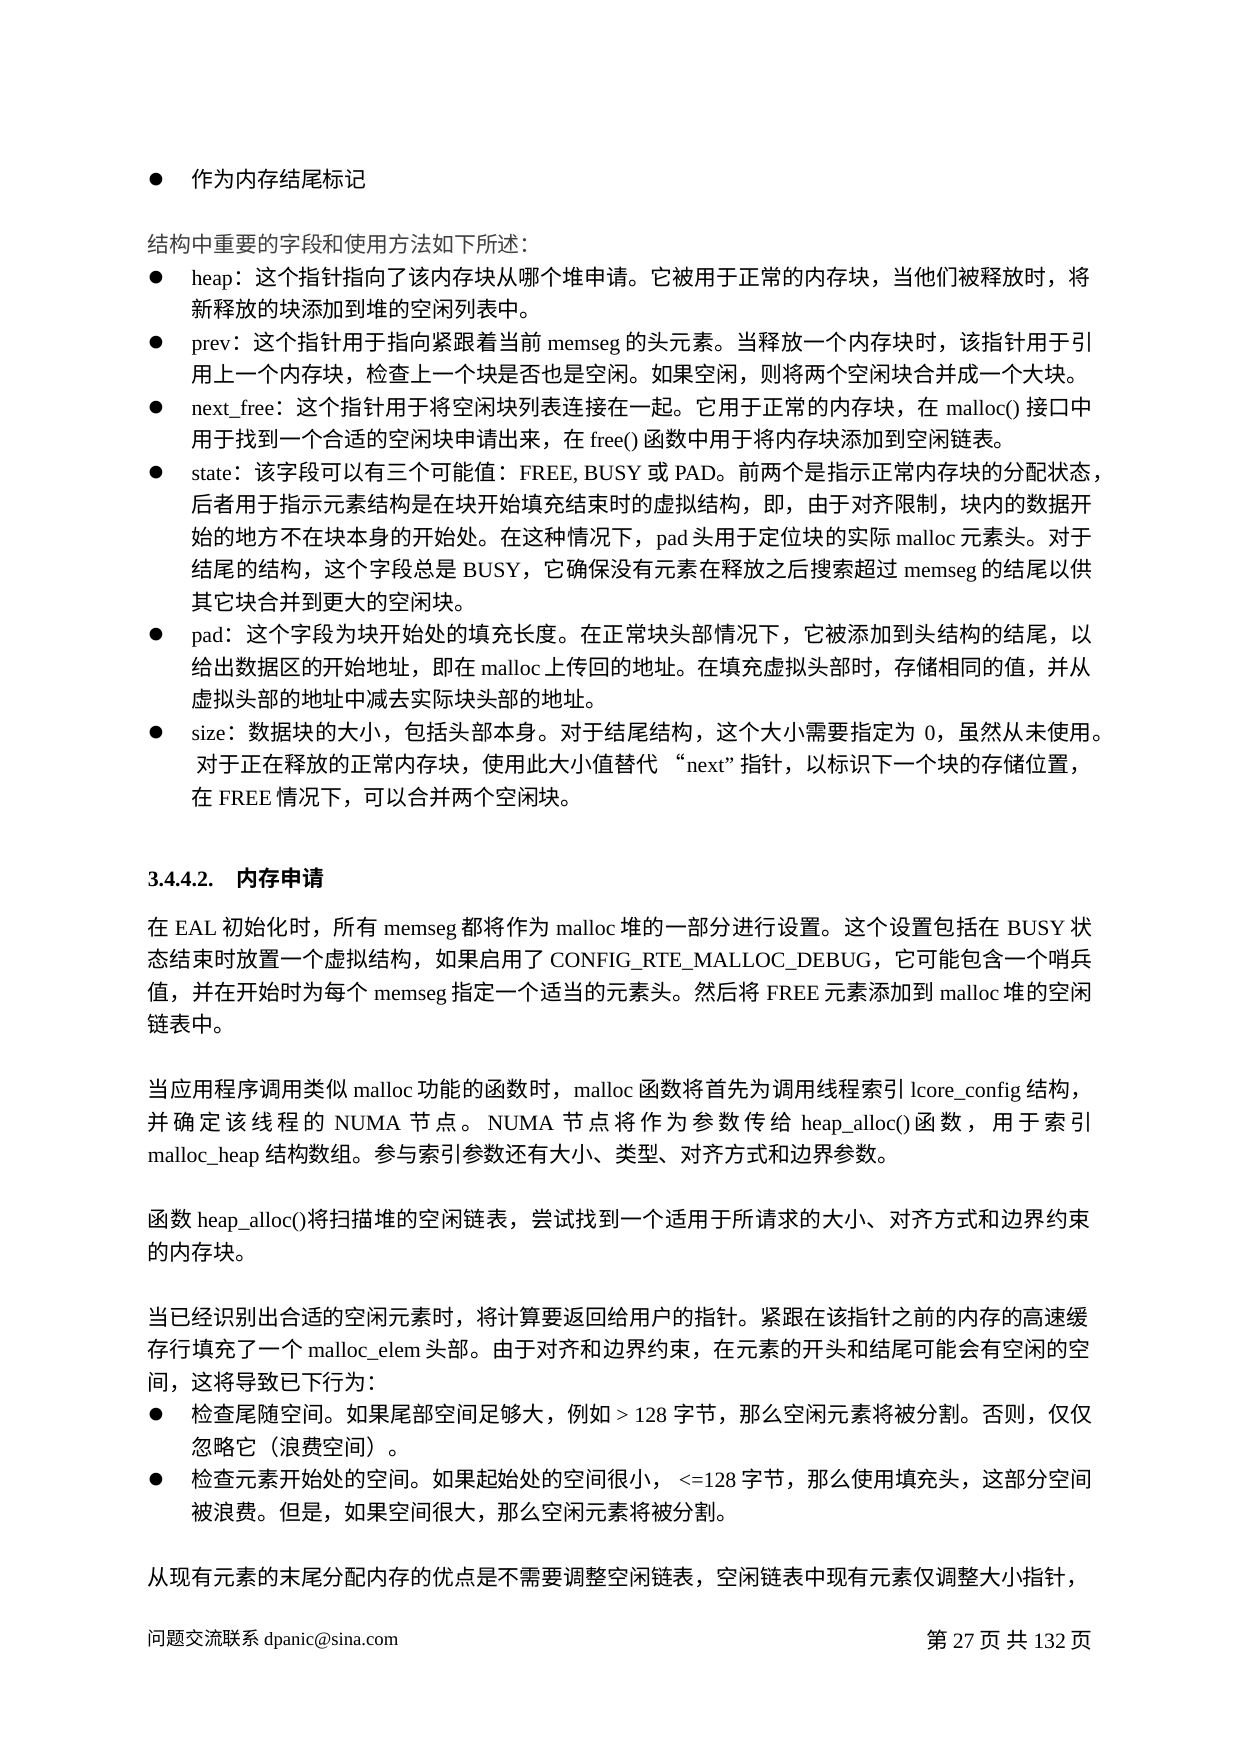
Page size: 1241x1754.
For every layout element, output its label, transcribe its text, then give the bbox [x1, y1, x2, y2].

text 当已经识别出合适的空闲元素时，将计算要返回给用户的指针。紧跟在该指针之前的内存的高速缓存行填充了一个malloc_elem头部。由于对齐和边界约束，在元素的开头和结尾可能会有空闲的空间，这将导致已下行为： [148, 1299, 1092, 1397]
text 当应用程序调用类似malloc功能的函数时，malloc函数将首先为调用线程索引lcore_config结构，并确定该线程的NUMA节点。NUMA节点将作为参数传给heap_alloc()函数，用于索引malloc_heap 结构数组。参与索引参数还有大小、类型、对齐方式和边界参数。 [148, 1072, 1092, 1169]
list size：数据块的大小，包括头部本身。对于结尾结构，这个大小需要指定为0，虽然从未使用。 对于正在释放的正常内存块，使用此大小值替代 “next” 指针，以标识下一个块的存储位置，在 FREE情况下，可以合并两个空闲块。 [148, 714, 1092, 812]
list heap：这个指针指向了该内存块从哪个堆申请。它被用于正常的内存块，当他们被释放时，将新释放的块添加到堆的空闲列表中。 [148, 259, 1092, 324]
text 在EAL初始化时，所有memseg都将作为malloc堆的一部分进行设置。这个设置包括在BUSY状态结束时放置一个虚拟结构，如果启用了CONFIG_RTE_MALLOC_DEBUG，它可能包含一个哨兵值，并在开始时为每个memseg指定一个适当的元素头。然后将FREE元素添加到malloc堆的空闲链表中。 [148, 909, 1092, 1039]
text 结构中重要的字段和使用方法如下所述： [148, 227, 1092, 259]
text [148, 1559, 1092, 1592]
list prev：这个指针用于指向紧跟着当前memseg的头元素。当释放一个内存块时，该指针用于引用上一个内存块，检查上一个块是否也是空闲。如果空闲，则将两个空闲块合并成一个大块。 [148, 324, 1092, 389]
list 检查元素开始处的空间。如果起始处的空间很小， <=128 字节，那么使用填充头，这部分空间被浪费。但是，如果空间很大，那么空闲元素将被分割。 [148, 1462, 1092, 1527]
list next_free：这个指针用于将空闲块列表连接在一起。它用于正常的内存块，在malloc() 接口中用于找到一个合适的空闲块申请出来，在free() 函数中用于将内存块添加到空闲链表。 [148, 389, 1092, 454]
text 函数heap_alloc()将扫描堆的空闲链表，尝试找到一个适用于所请求的大小、对齐方式和边界约束的内存块。 [148, 1202, 1092, 1267]
subtitle 内存申请 [148, 861, 1092, 893]
list pad：这个字段为块开始处的填充长度。在正常块头部情况下，它被添加到头结构的结尾，以给出数据区的开始地址，即在malloc上传回的地址。在填充虚拟头部时，存储相同的值，并从虚拟头部的地址中减去实际块头部的地址。 [148, 617, 1092, 714]
list 检查尾随空间。如果尾部空间足够大，例如 > 128 字节，那么空闲元素将被分割。否则，仅仅忽略它（浪费空间）。 [148, 1397, 1092, 1462]
list 作为内存结尾标记 [148, 162, 1092, 194]
list state：该字段可以有三个可能值：FREE, BUSY 或 PAD。前两个是指示正常内存块的分配状态，后者用于指示元素结构是在块开始填充结束时的虚拟结构，即，由于对齐限制，块内的数据开始的地方不在块本身的开始处。在这种情况下，pad头用于定位块的实际malloc元素头。对于结尾的结构，这个字段总是BUSY，它确保没有元素在释放之后搜索超过memseg的结尾以供其它块合并到更大的空闲块。 [148, 454, 1092, 617]
